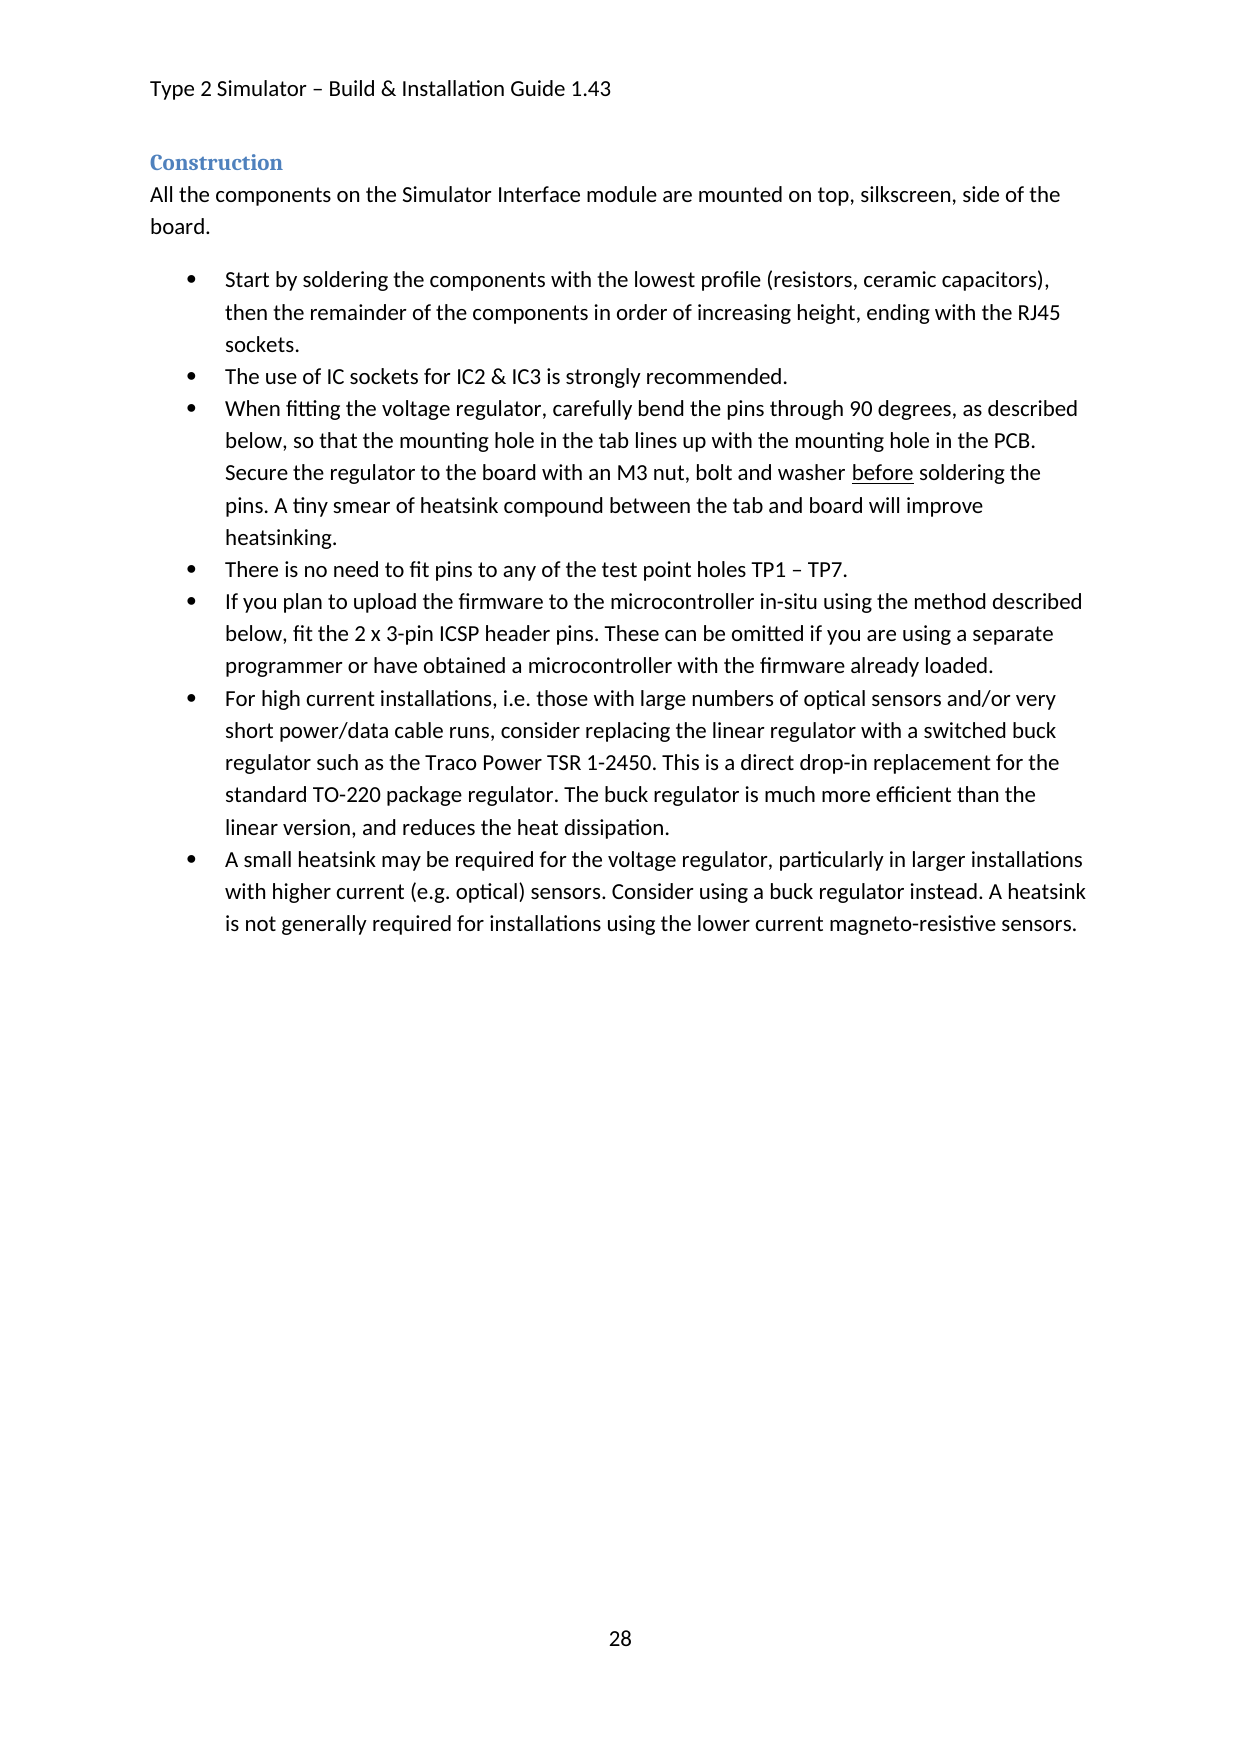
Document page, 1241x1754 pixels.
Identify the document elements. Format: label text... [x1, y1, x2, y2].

text All the components on the Simulator Interface module are mounted on top, silkscreen, side of the board. [150, 180, 1090, 240]
list There is no need to fit pins to any of the test point holes TP1 – TP7. [187, 555, 1090, 583]
subtitle Construction [150, 150, 1090, 176]
list The use of IC sockets for IC2 & IC3 is strongly recommended. [187, 362, 1090, 390]
list Start by soldering the components with the lowest profile (resistors, ceramic capacitors), then the remainder of the components in order of increasing height, ending with the RJ45 sockets. [187, 265, 1090, 358]
list A small heatsink may be required for the voltage regulator, particularly in larger installations with higher current (e.g. optical) sensors. Consider using a buck regulator instead. A heatsink is not generally required for installations using the lower current magneto-resistive sensors. [187, 845, 1090, 937]
list If you plan to upload the firmware to the microcontroller in-situ using the method described below, fit the 2 x 3-pin ICSP header pins. These can be omitted if you are using a separate programmer or have obtained a microcontroller with the firmware already loaded. [187, 587, 1090, 680]
list For high current installations, i.e. those with large numbers of optical sensors and/or very short power/data cable runs, consider replacing the linear regulator with a switched buck regulator such as the Traco Power TSR 1-2450. This is a direct drop-in replacement for the standard TO-220 package regulator. The buck regulator is much more efficient than the linear version, and reduces the heat dissipation. [187, 684, 1090, 841]
list When fitting the voltage regulator, carefully bend the pins through 90 degrees, as described below, so that the mounting hole in the tab lines up with the mounting hole in the PCB. Secure the regulator to the board with an M3 nut, bolt and washer before soldering the pins. A tiny smear of heatsink compound between the tab and board will improve heatsinking. [187, 394, 1090, 551]
